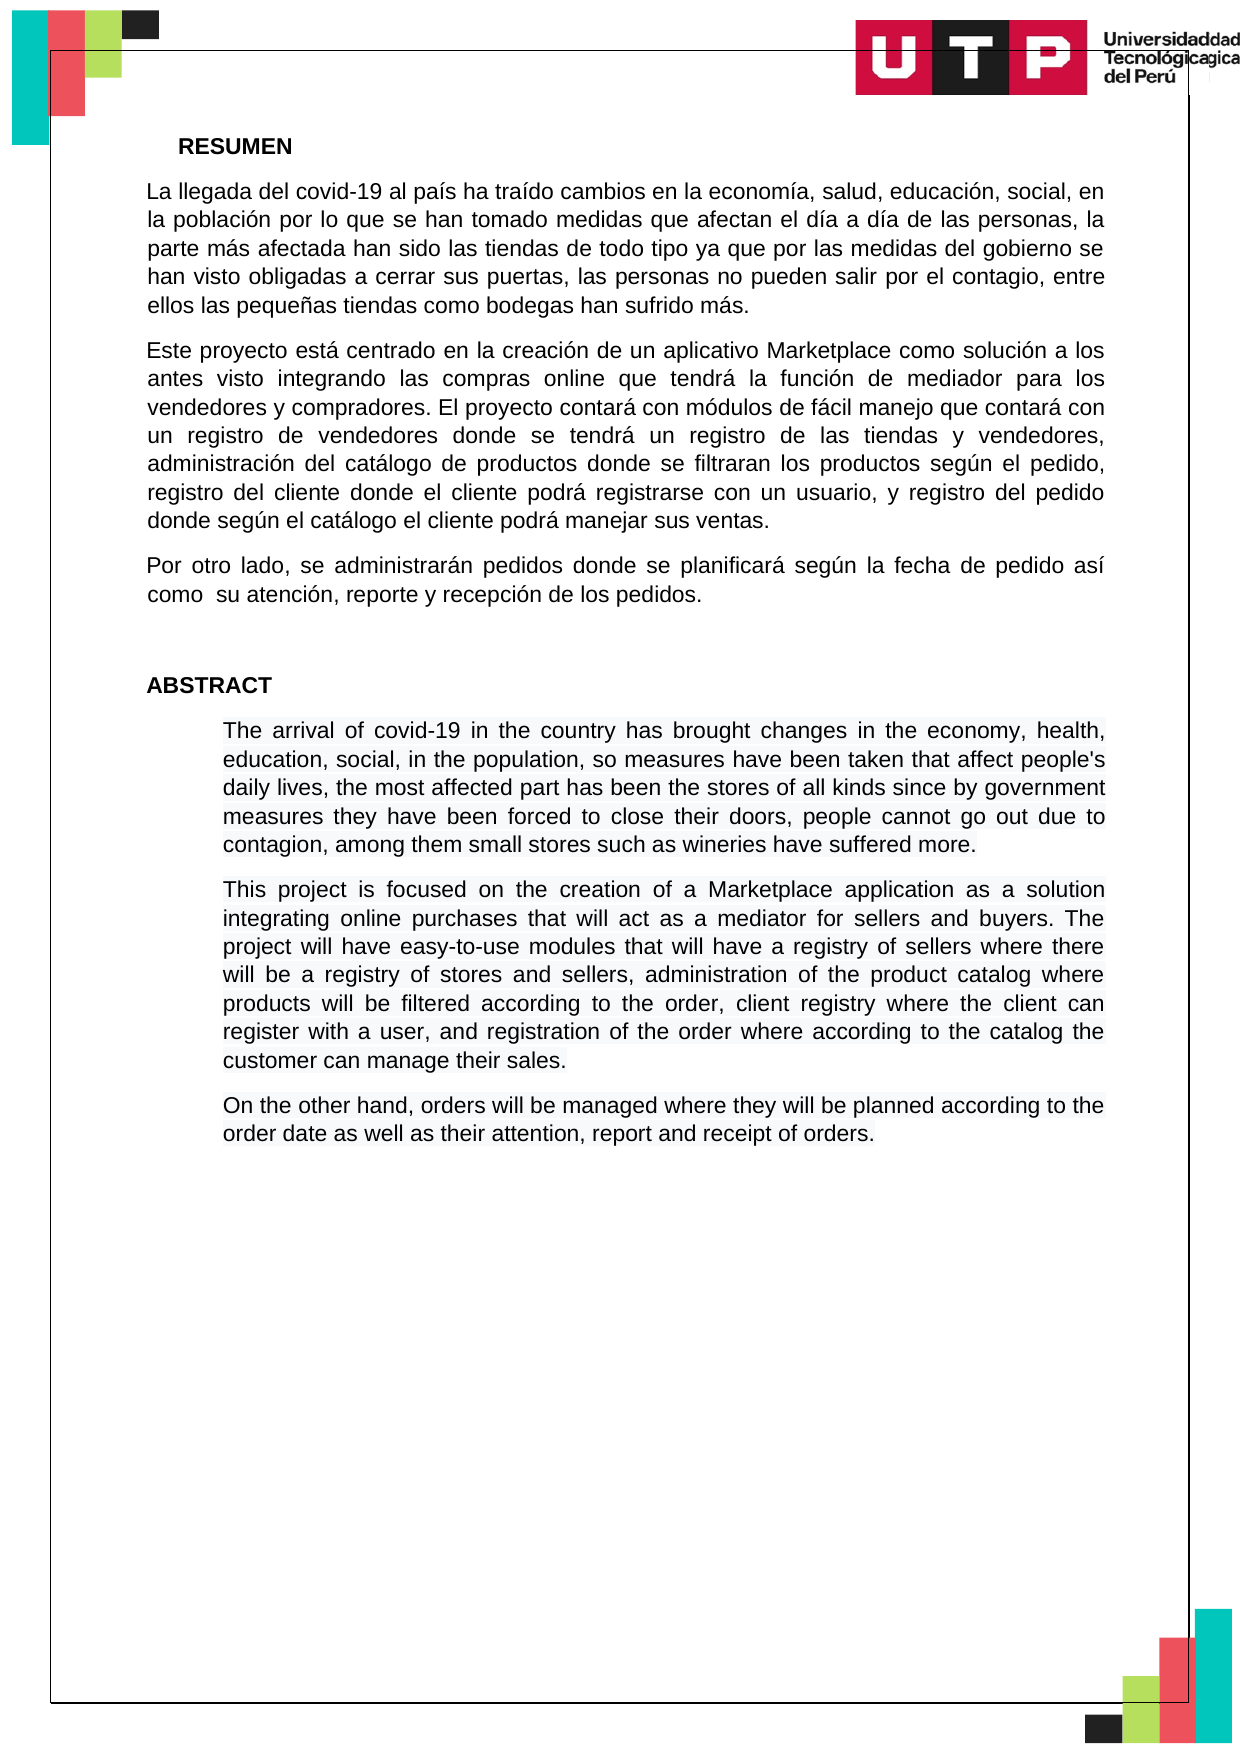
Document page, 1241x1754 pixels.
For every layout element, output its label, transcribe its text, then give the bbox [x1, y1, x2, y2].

text La llegada del covid-19 al país ha traído cambios en la economía, salud, educación, social, en la población por lo que se han tomado medidas que afectan el día a día de las personas, la parte más afectada han sido las tiendas de todo tipo ya que por las medidas del gobierno se han visto obligadas a cerrar sus puertas, las personas no pueden salir por el contagio, entre ellos las pequeñas tiendas como bodegas han sufrido más. [146, 178, 1106, 318]
text RESUMEN [146, 133, 1106, 159]
picture [855, 51, 1188, 95]
text The arrival of covid-19 in the country has brought changes in the economy, health, education, social, in the population, so measures have been taken that affect people's daily lives, the most affected part has been the stores of all kinds since by government measures they have been forced to close their doors, people cannot go out due to contagion, among them small stores such as wineries have suffered more. [223, 829, 1106, 857]
text ABSTRACT [146, 672, 1106, 699]
picture [855, 20, 1240, 95]
text Este proyecto está centrado en la creación de un aplicativo Marketplace como solución a los antes visto integrando las compras online que tendrá la función de mediador para los vendedores y compradores. El proyecto contará con módulos de fácil manejo que contará con un registro de vendedores donde se tendrá un registro de las tiendas y vendedores, administración del catálogo de productos donde se filtraran los productos según el pedido, registro del cliente donde el cliente podrá registrarse con un usuario, y registro del pedido donde según el catálogo el cliente podrá manejar sus ventas. [146, 337, 1106, 534]
text On the other hand, orders will be managed where they will be planned according to the order date as well as their attention, report and receipt of orders. [223, 1118, 1106, 1146]
text Por otro lado, se administrarán pedidos donde se planificará según la fecha de pedido así como su atención, reporte y recepción de los pedidos. [146, 552, 1106, 607]
